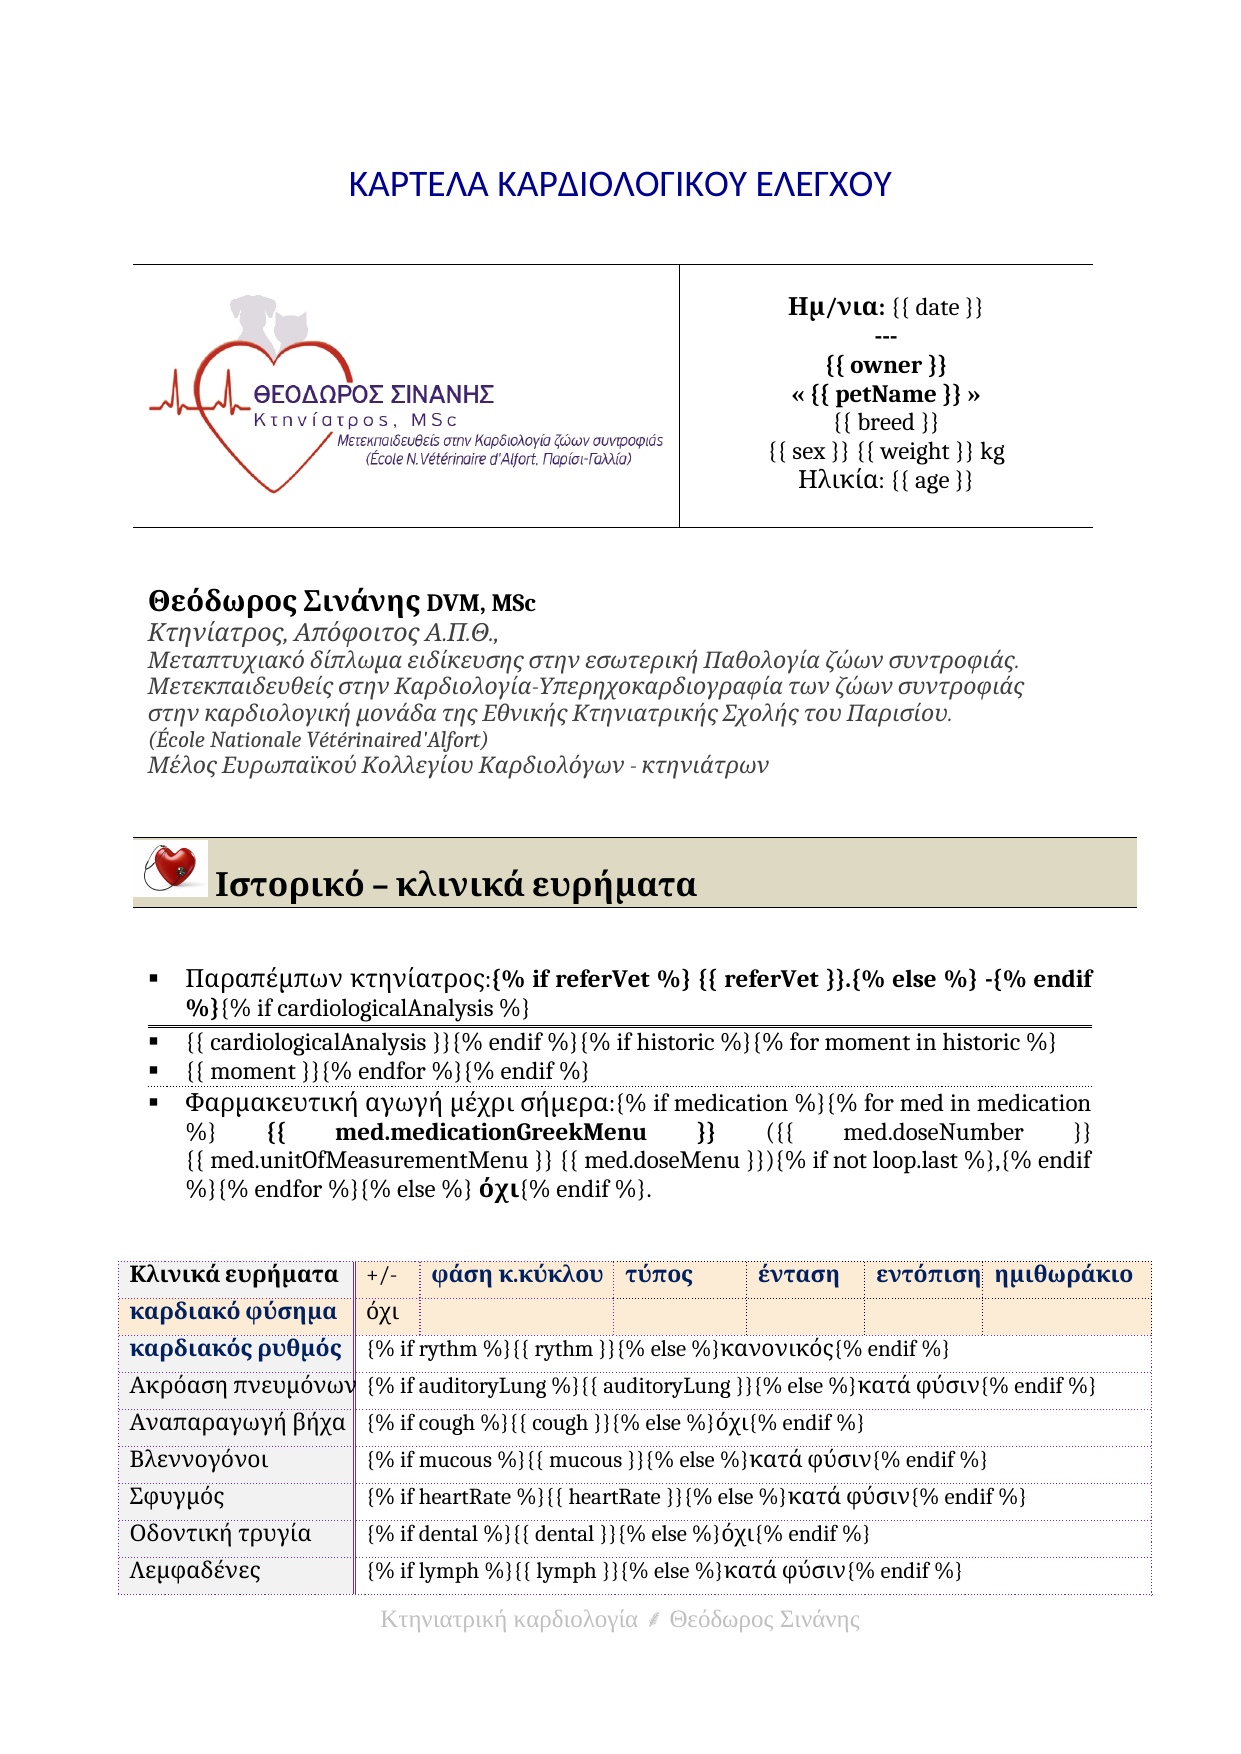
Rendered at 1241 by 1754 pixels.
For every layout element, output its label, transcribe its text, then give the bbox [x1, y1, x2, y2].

table_cell {% if heartRate %}{{ heartRate }}{% else %}κατά φύσιν{% endif %} [356, 1483, 1152, 1520]
table_cell {% if auditoryLung %}{{ auditoryLung }}{% else %}κατά φύσιν{% endif %} [356, 1372, 1152, 1409]
list Φαρμακευτική αγωγή μέχρι σήμερα:{% if medication %}{% for med in medication %} {{ med.medicationGreekMenu }} ({{ med.doseNumber }} {{ med.unitOfMeasurementMenu }} {{ med.doseMenu }}){% if not loop.last %},{% endif %}{% endfor %}{% else %} όχι{% endif %}. [148, 1086, 1092, 1204]
picture [132, 840, 208, 897]
table_header φάση κ.κύκλου [420, 1261, 614, 1298]
text Θεόδωρος Σινάνης DVM, MSc [148, 585, 1092, 619]
table_cell όχι [356, 1298, 420, 1335]
table_cell Αναπαραγωγή βήχα [118, 1409, 353, 1446]
table_cell [420, 1298, 614, 1335]
table_cell Λεμφαδένες [118, 1557, 353, 1594]
table_cell καρδιακός ρυθμός [118, 1335, 353, 1372]
list {{ cardiologicalAnalysis }}{% endif %}{% if historic %}{% for moment in historic %} [148, 1028, 1092, 1057]
table_cell [747, 1298, 865, 1335]
table_cell {% if lymph %}{{ lymph }}{% else %}κατά φύσιν{% endif %} [356, 1557, 1152, 1594]
table_header ημιθωράκιο [983, 1261, 1152, 1298]
list Παραπέμπων κτηνίατρος:{% if referVet %} {{ referVet }}.{% else %} -{% endif %}{% if cardiologicalAnalysis %} [148, 965, 1092, 1025]
text Κτηνίατρος, Απόφοιτος Α.Π.Θ., [148, 619, 1092, 648]
table_cell {% if dental %}{{ dental }}{% else %}όχι{% endif %} [356, 1520, 1152, 1557]
text στην καρδιολογική μονάδα της Εθνικής Κτηνιατρικής Σχολής του Παρισίου. [148, 700, 1092, 727]
list {{ moment }}{% endfor %}{% endif %} [148, 1057, 1092, 1086]
table_header εντόπιση [865, 1261, 983, 1298]
text (École Nationale Vétérinaired'Alfort) [148, 727, 1092, 753]
table_header +/- [356, 1261, 420, 1298]
picture [149, 292, 664, 499]
table_header [133, 265, 679, 527]
table_cell καρδιακό φύσημα [118, 1298, 353, 1335]
table_header Κλινικά ευρήματα [118, 1261, 354, 1298]
table_cell {% if cough %}{{ cough }}{% else %}όχι{% endif %} [356, 1409, 1152, 1446]
table_cell [865, 1298, 983, 1335]
table_cell {% if rythm %}{{ rythm }}{% else %}κανονικός{% endif %} [356, 1335, 1152, 1372]
table_cell [983, 1298, 1152, 1335]
table_cell Οδοντική τρυγία [118, 1520, 353, 1557]
table_cell Βλεννογόνοι [118, 1446, 353, 1483]
subtitle ΚΑΡΤΕΛΑ καρδιολογικου ελεγχου [148, 160, 1092, 206]
table_cell Σφυγμός [118, 1483, 353, 1520]
text Μετεκπαιδευθείς στην Καρδιολογία-Υπερηχοκαρδιογραφία των ζώων συντροφιάς [148, 674, 1092, 700]
text Μεταπτυχιακό δίπλωμα ειδίκευσης στην εσωτερική Παθολογία ζώων συντροφιάς. [148, 648, 1092, 674]
table_header ένταση [747, 1261, 865, 1298]
table_header τύπος [614, 1261, 747, 1298]
text Μέλος Ευρωπαϊκού Κολλεγίου Καρδιολόγων - κτηνιάτρων [148, 753, 1092, 779]
table_header Ημ/νια: {{ date }} --- {{ owner }} « {{ petName }} » {{ breed }} {{ sex }} {{ weight }} kg Ηλικία: {{ age }} [680, 265, 1093, 527]
table_cell {% if mucous %}{{ mucous }}{% else %}κατά φύσιν{% endif %} [356, 1446, 1152, 1483]
text Ιστορικό – κλινικά ευρήματα [133, 838, 1137, 907]
table_cell [614, 1298, 747, 1335]
table_cell Ακρόαση πνευμόνων [118, 1372, 353, 1409]
